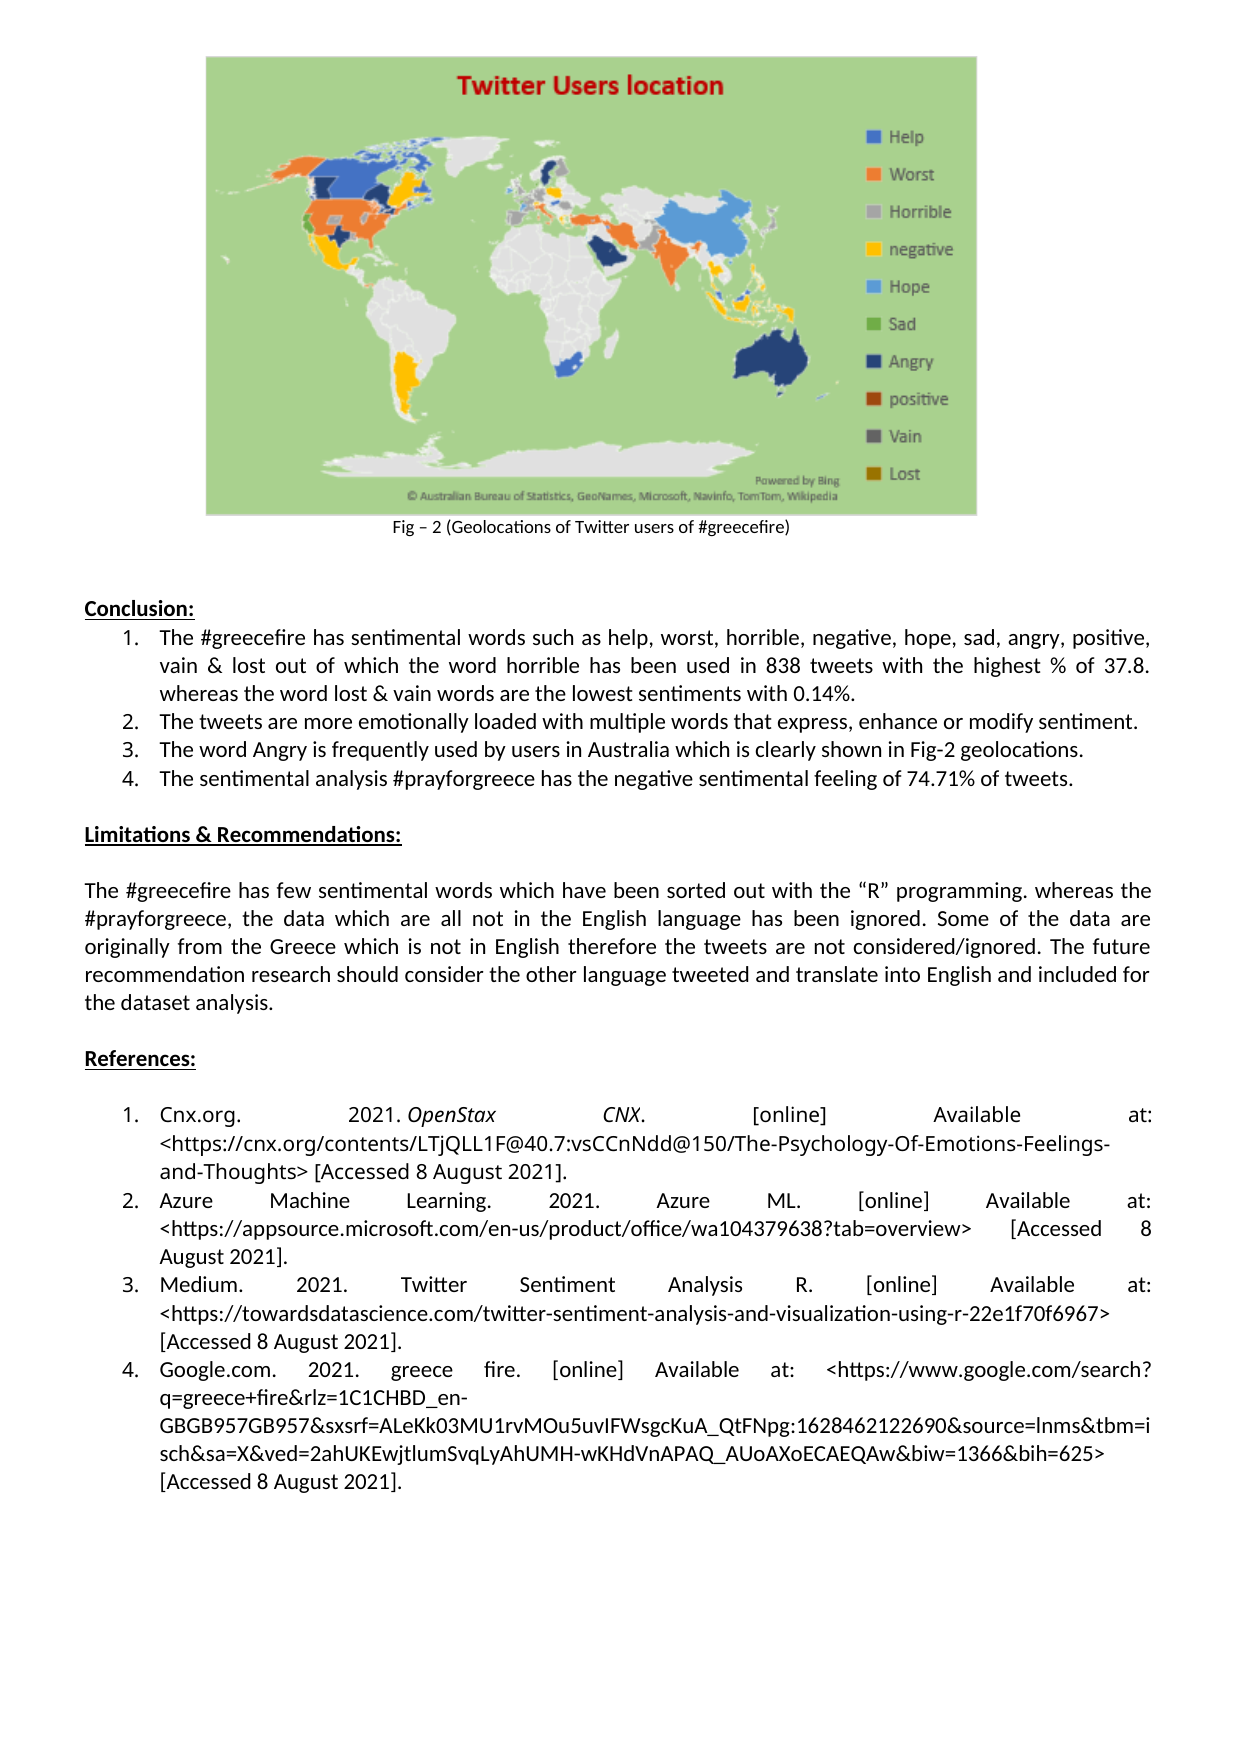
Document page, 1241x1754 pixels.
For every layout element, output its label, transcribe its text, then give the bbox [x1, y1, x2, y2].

list The tweets are more emotionally loaded with multiple words that express, enhance or modify sentiment. [122, 707, 1153, 736]
table_header Fig – 2 (Geolocations of Twitter users of #greecefire) [159, 56, 1023, 538]
list The #greecefire has sentimental words such as help, worst, horrible, negative, hope, sad, angry, positive, vain & lost out of which the word horrible has been used in 838 tweets with the highest % of 37.8. whereas the word lost & vain words are the lowest sentiments with 0.14%. [122, 623, 1153, 707]
list Google.com. 2021. greece fire. [online] Available at: <https://www.google.com/search?q=greece+fire&rlz=1C1CHBD_en-GBGB957GB957&sxsrf=ALeKk03MU1rvMOu5uvIFWsgcKuA_QtFNpg:1628462122690&source=lnms&tbm=isch&sa=X&ved=2ahUKEwjtlumSvqLyAhUMH-wKHdVnAPAQ_AUoAXoECAEQAw&biw=1366&bih=625> [Accessed 8 August 2021]. [122, 1355, 1153, 1495]
list Medium. 2021. Twitter Sentiment Analysis R. [online] Available at: <https://towardsdatascience.com/twitter-sentiment-analysis-and-visualization-using-r-22e1f70f6967> [Accessed 8 August 2021]. [122, 1270, 1153, 1355]
text Limitations & Recommendations: [84, 820, 1153, 848]
list Cnx.org. 2021. OpenStax CNX. [online] Available at: <https://cnx.org/contents/LTjQLL1F@40.7:vsCCnNdd@150/The-Psychology-Of-Emotions-Feelings-and-Thoughts> [Accessed 8 August 2021]. [122, 1101, 1153, 1186]
list Azure Machine Learning. 2021. Azure ML. [online] Available at: <https://appsource.microsoft.com/en-us/product/office/wa104379638?tab=overview> [Accessed 8 August 2021]. [122, 1186, 1153, 1270]
text The #greecefire has few sentimental words which have been sorted out with the “R” programming. whereas the #prayforgreece, the data which are all not in the English language has been ignored. Some of the data are originally from the Greece which is not in English therefore the tweets are not considered/ignored. The future recommendation research should consider the other language tweeted and translate into English and included for the dataset analysis. [84, 876, 1153, 1017]
text References: [84, 1044, 1153, 1073]
list The word Angry is frequently used by users in Australia which is clearly shown in Fig-2 geolocations. [122, 736, 1153, 764]
list The sentimental analysis #prayforgreece has the negative sentimental feeling of 74.71% of tweets. [122, 764, 1153, 792]
picture [205, 56, 978, 516]
text Conclusion: [84, 594, 1153, 623]
